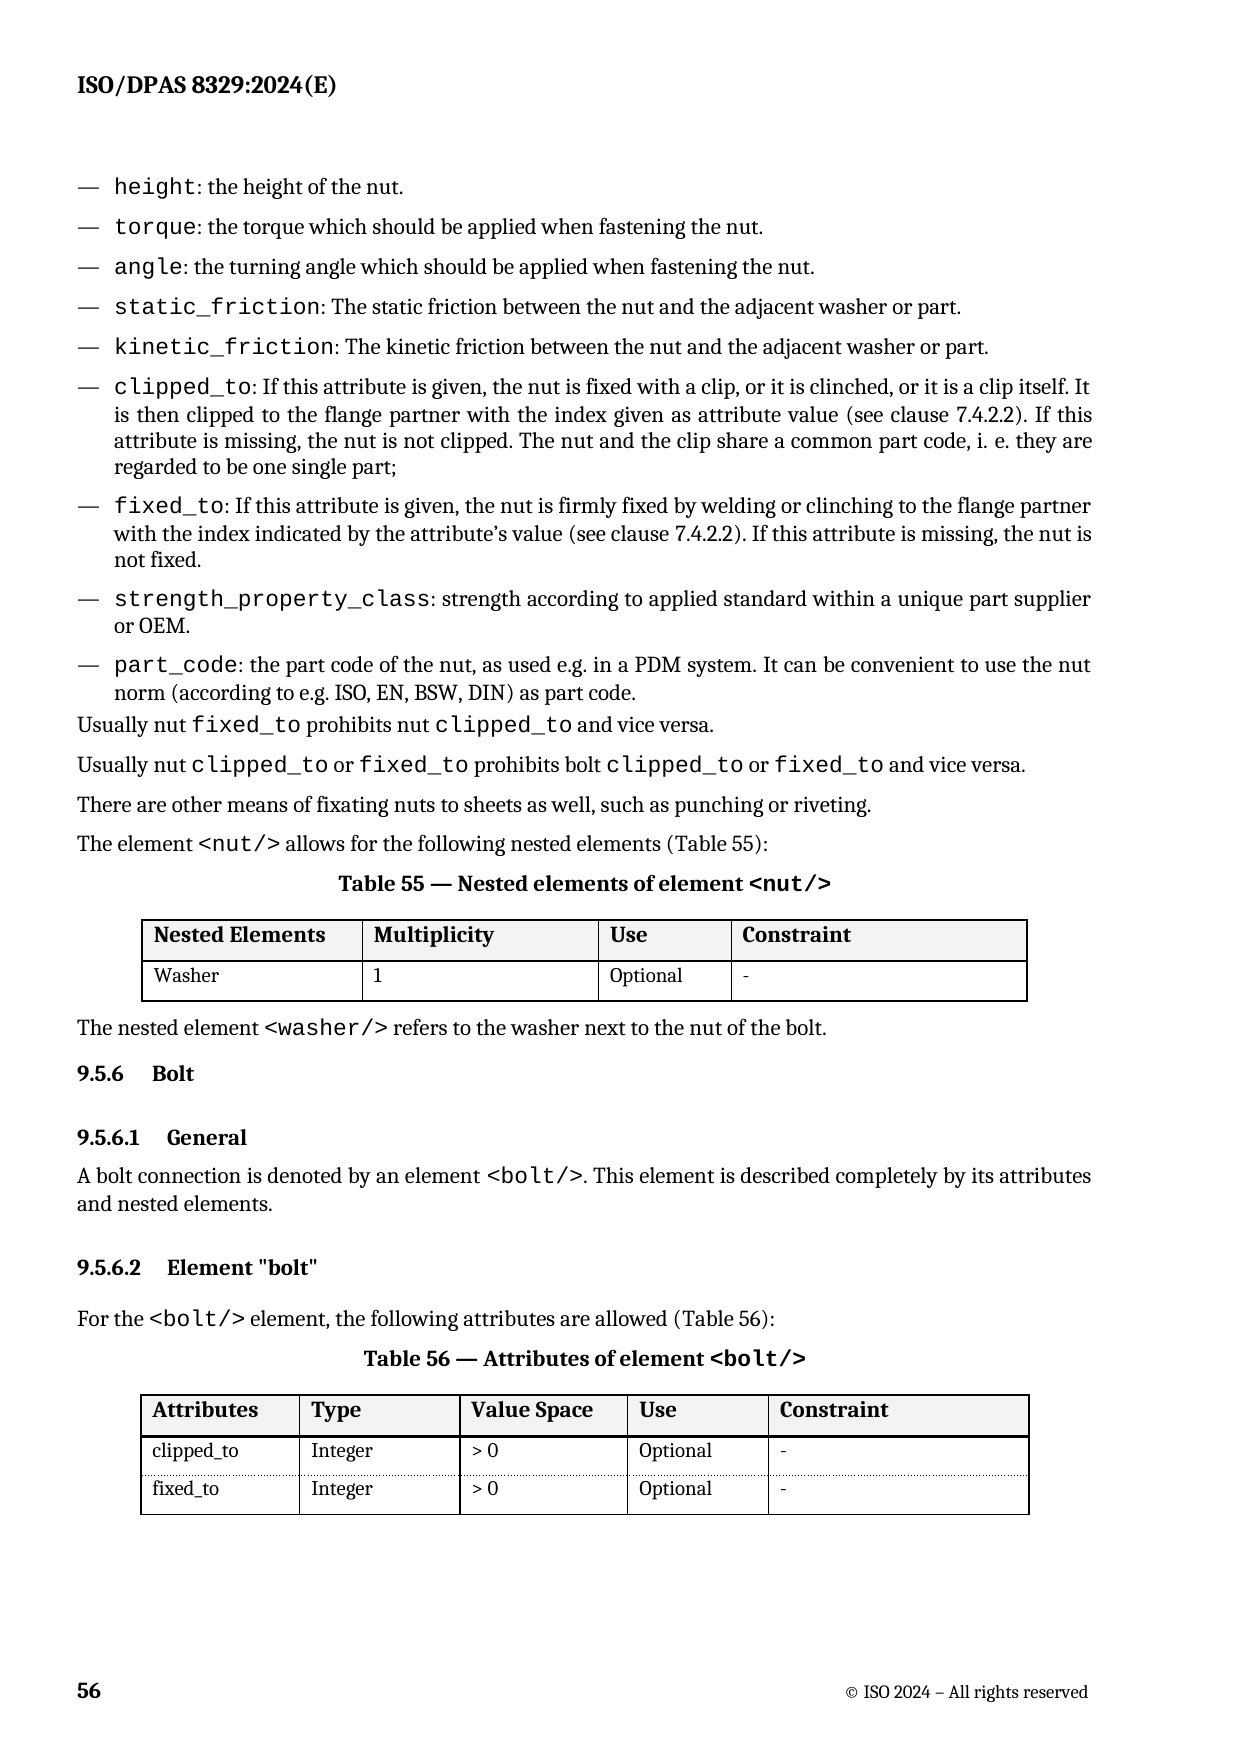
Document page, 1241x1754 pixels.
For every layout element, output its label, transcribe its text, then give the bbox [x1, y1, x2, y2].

text Usually nut clipped_to or fixed_to prohibits bolt clipped_to or fixed_to and vice versa. [77, 752, 1092, 779]
text Usually nut fixed_to prohibits nut clipped_to and vice versa. [77, 712, 1092, 739]
text Table 56 — Attributes of element <bolt/> [77, 1346, 1092, 1373]
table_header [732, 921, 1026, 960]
text There are other means of fixating nuts to sheets as well, such as punching or riveting. [77, 792, 1092, 818]
list height: the height of the nut. [77, 174, 1092, 201]
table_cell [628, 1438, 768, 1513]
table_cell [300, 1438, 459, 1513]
list fixed_to: If this attribute is given, the nut is firmly fixed by welding or clinching to the flange partner with the index indicated by the attribute’s value (see clause 7.4.2.2). If this attribute is missing, the nut is not fixed. [77, 493, 1092, 573]
text For the <bolt/> element, the following attributes are allowed (Table 56): [77, 1306, 1092, 1333]
subtitle General [77, 1124, 1092, 1151]
subtitle Element "bolt" [77, 1255, 1092, 1281]
text A bolt connection is denoted by an element <bolt/>. This element is described completely by its attributes and nested elements. [77, 1163, 1092, 1217]
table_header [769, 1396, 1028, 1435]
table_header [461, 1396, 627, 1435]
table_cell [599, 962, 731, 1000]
list strength_property_class: strength according to applied standard within a unique part supplier or OEM. [77, 586, 1092, 639]
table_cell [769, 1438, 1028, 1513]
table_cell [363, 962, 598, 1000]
list torque: the torque which should be applied when fastening the nut. [77, 214, 1092, 241]
subtitle Bolt [77, 1061, 1092, 1087]
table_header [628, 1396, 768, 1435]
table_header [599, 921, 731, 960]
list clipped_to: If this attribute is given, the nut is fixed with a clip, or it is clinched, or it is a clip itself. It is then clipped to the flange partner with the index given as attribute value (see clause 7.4.2.2). If this attribute is missing, the nut is not clipped. The nut and the clip share a common part code, i. e. they are regarded to be one single part; [77, 374, 1092, 480]
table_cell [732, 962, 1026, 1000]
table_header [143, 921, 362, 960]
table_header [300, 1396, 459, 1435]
text The nested element <washer/> refers to the washer next to the nut of the bolt. [77, 1014, 1092, 1042]
list part_code: the part code of the nut, as used e.g. in a PDM system. It can be convenient to use the nut norm (according to e.g. ISO, EN, BSW, DIN) as part code. [77, 652, 1092, 706]
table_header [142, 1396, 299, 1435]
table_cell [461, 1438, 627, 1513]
list kinetic_friction: The kinetic friction between the nut and the adjacent washer or part. [77, 334, 1092, 361]
list static_friction: The static friction between the nut and the adjacent washer or part. [77, 294, 1092, 321]
list angle: the turning angle which should be applied when fastening the nut. [77, 254, 1092, 281]
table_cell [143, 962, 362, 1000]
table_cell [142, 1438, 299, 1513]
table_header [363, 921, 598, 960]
text The element <nut/> allows for the following nested elements (Table 55): [77, 831, 1092, 858]
text Table 55 — Nested elements of element <nut/> [77, 871, 1092, 898]
